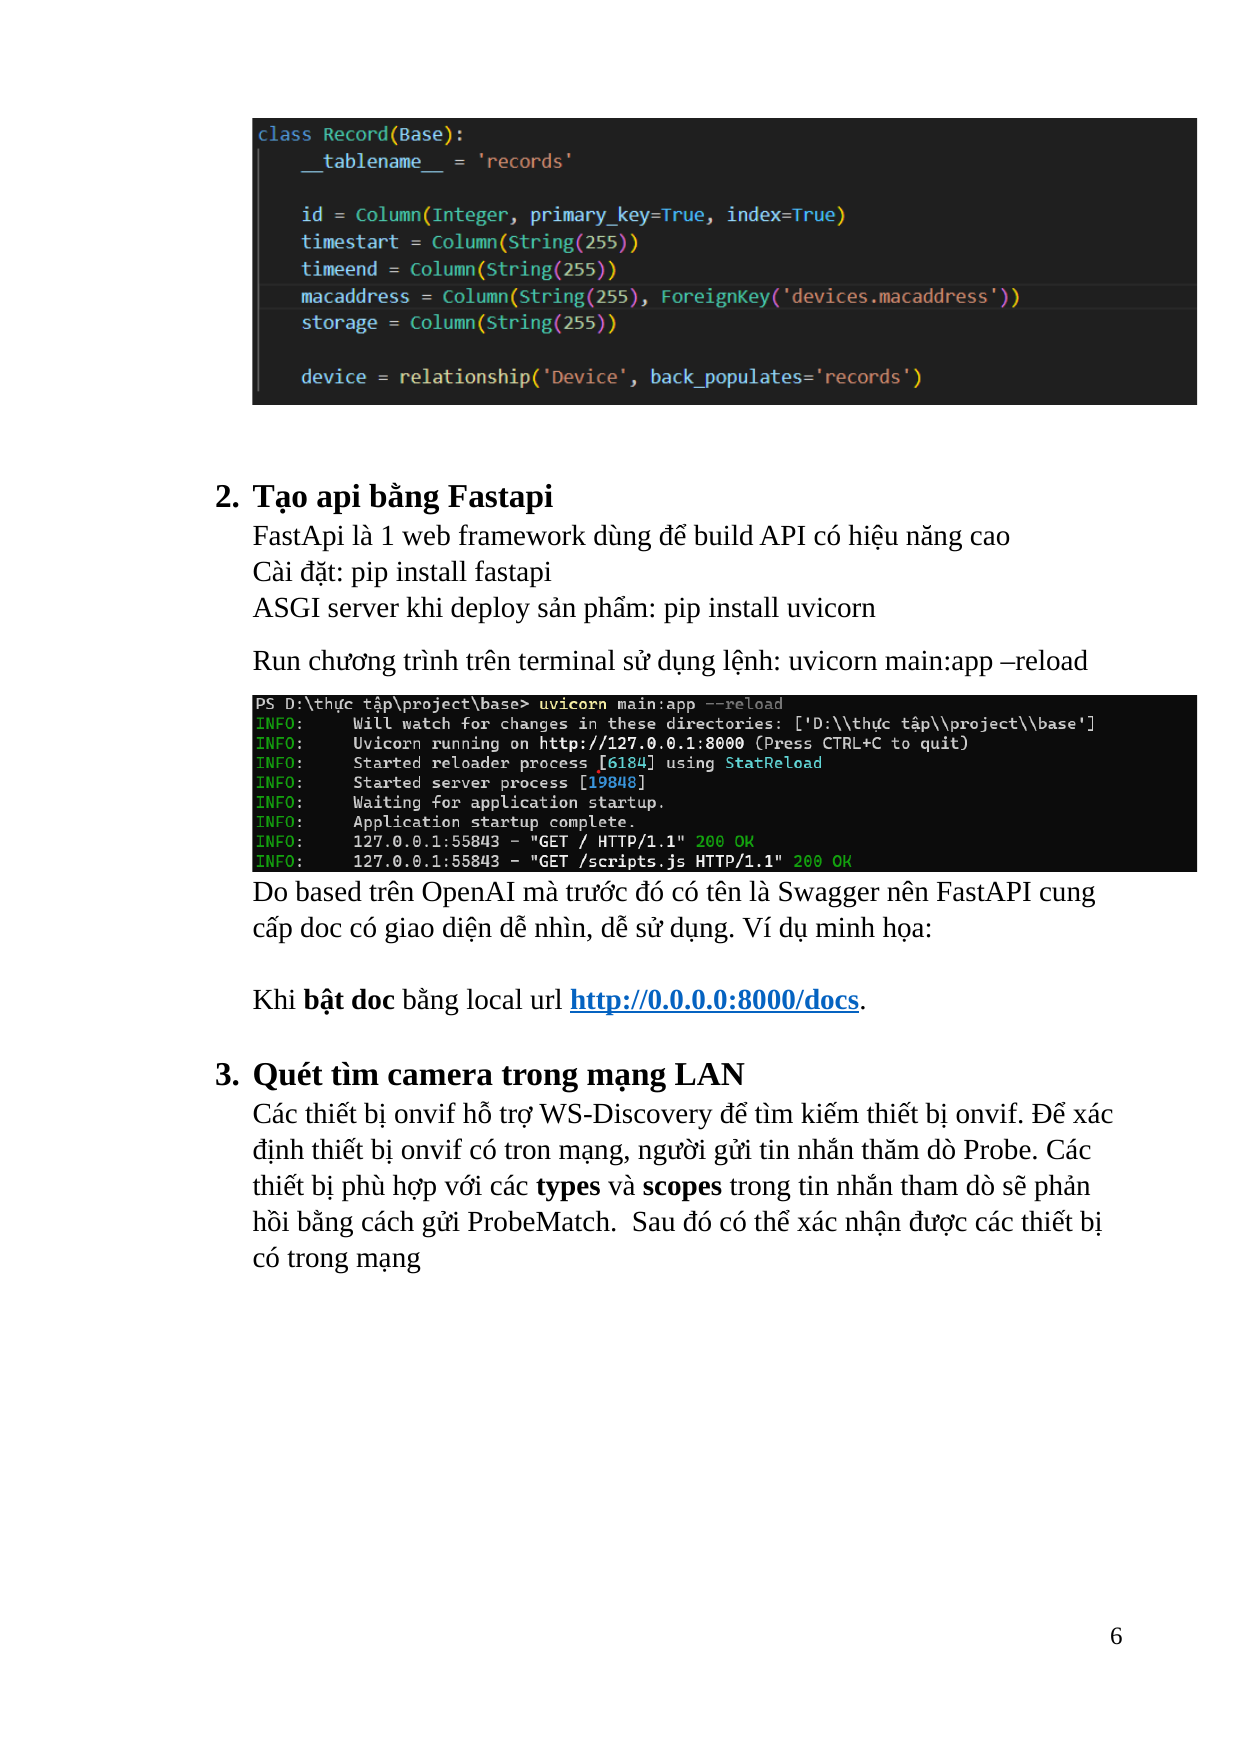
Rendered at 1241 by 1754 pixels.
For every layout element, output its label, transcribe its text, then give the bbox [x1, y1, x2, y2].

list Cài đặt: pip install fastapi [252, 554, 1122, 587]
picture [252, 695, 1198, 872]
list Các thiết bị onvif hỗ trợ WS-Discovery để tìm kiếm thiết bị onvif. Để xác định thiết bị onvif có tron mạng, người gửi tin nhắn thăm dò Probe. Các thiết bị phù hợp với các types và scopes trong tin nhắn tham dò sẽ phản hồi bằng cách gửi ProbeMatch. Sau đó có thể xác nhận được các thiết bị có trong mạng [252, 1096, 1122, 1274]
list FastApi là 1 web framework dùng để build API có hiệu năng cao [252, 518, 1122, 551]
list Khi bật doc bằng local url http://0.0.0.0:8000/docs. [252, 982, 1122, 1016]
list Do based trên OpenAI mà trước đó có tên là Swagger nên FastAPI cung cấp doc có giao diện dễ nhìn, dễ sử dụng. Ví dụ minh họa: [252, 874, 1122, 943]
list Tạo api bằng Fastapi [215, 476, 1122, 514]
picture [252, 118, 1198, 405]
text Run chương trình trên terminal sử dụng lệnh: uvicorn main:app –reload [177, 643, 1122, 676]
list ASGI server khi deploy sản phẩm: pip install uvicorn [252, 590, 1122, 623]
list Quét tìm camera trong mạng LAN [215, 1054, 1122, 1093]
